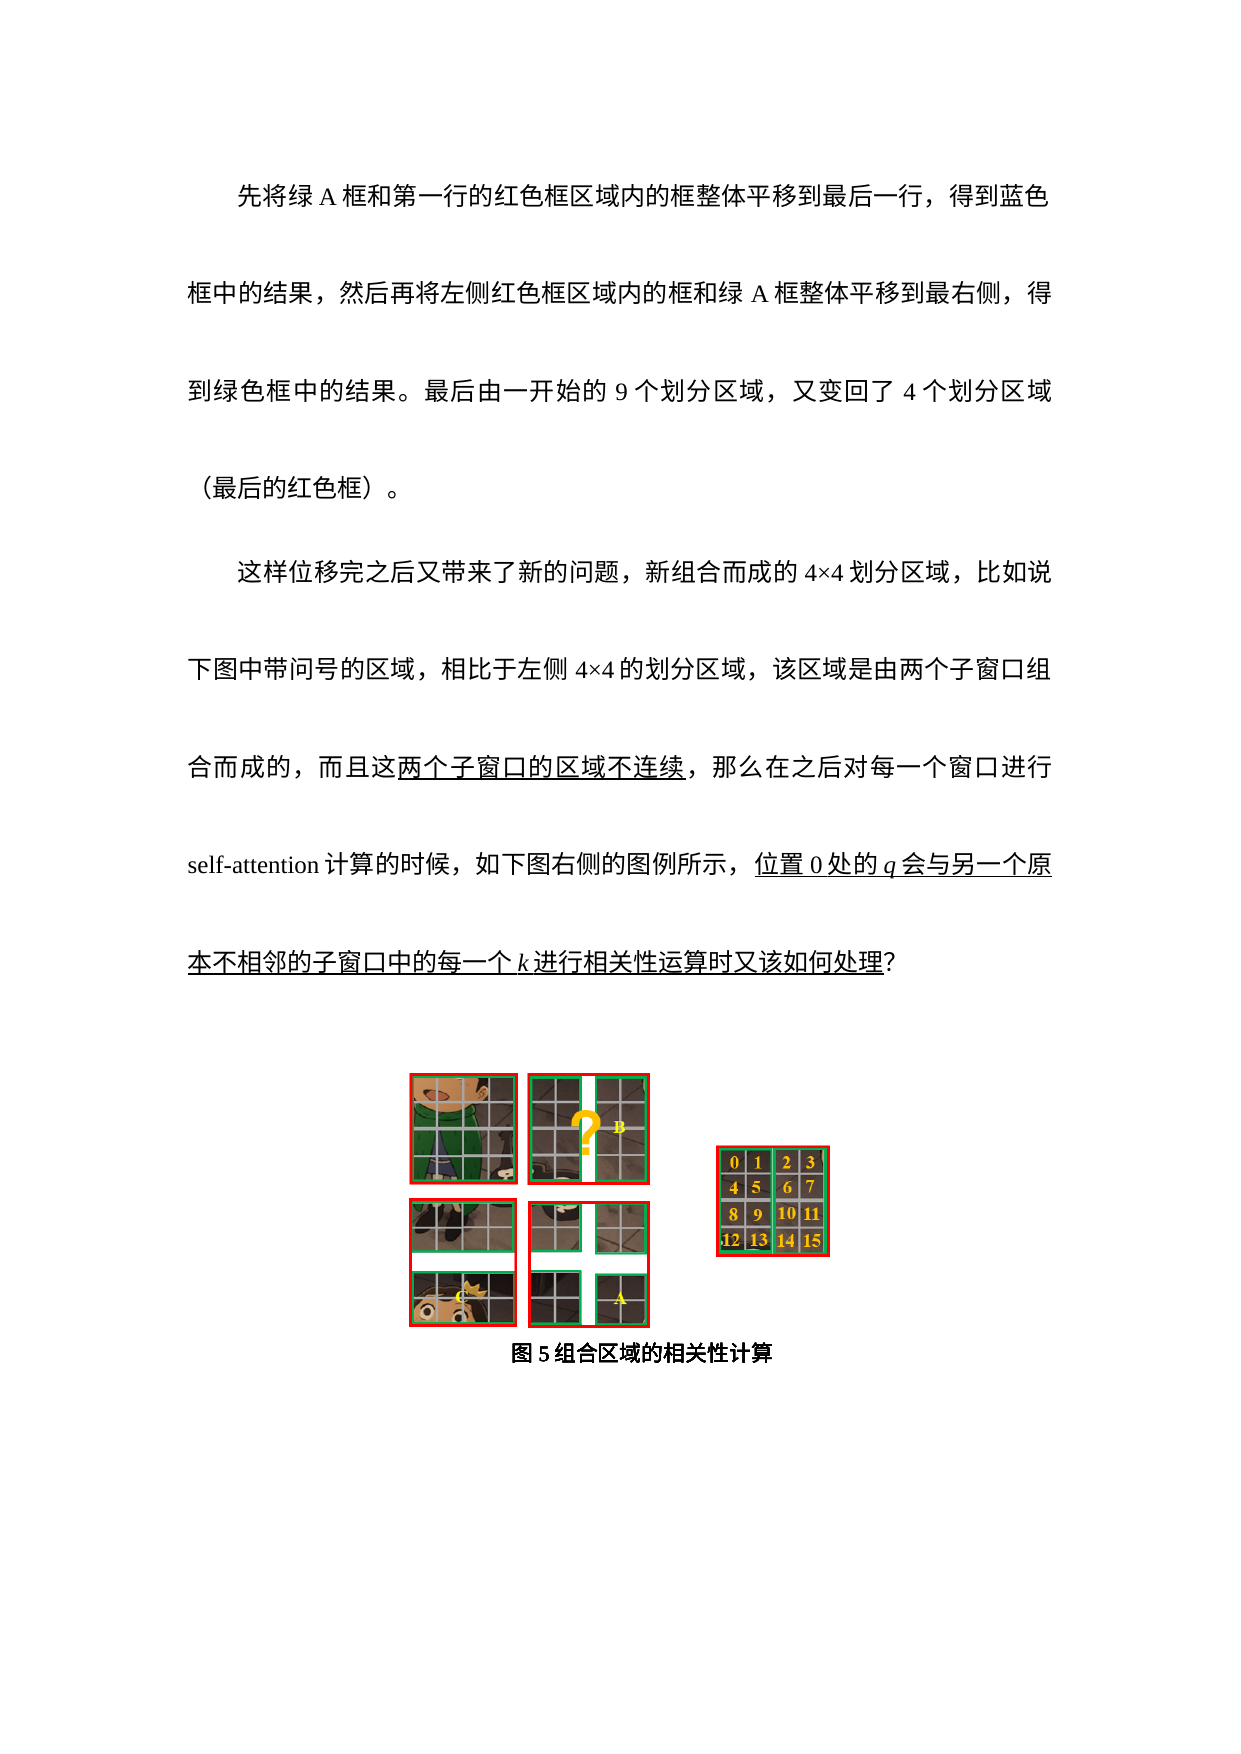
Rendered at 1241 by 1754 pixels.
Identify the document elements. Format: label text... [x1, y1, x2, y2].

text 先将绿A框和第一行的红色框区域内的框整体平移到最后一行，得到蓝色框中的结果，然后再将左侧红色框区域内的框和绿A框整体平移到最右侧，得到绿色框中的结果。最后由一开始的9个划分区域，又变回了4个划分区域（最后的红色框）。 [187, 162, 1053, 519]
picture [402, 1064, 838, 1336]
text 这样位移完之后又带来了新的问题，新组合而成的4×4划分区域，比如说下图中带问号的区域，相比于左侧4×4的划分区域，该区域是由两个子窗口组合而成的，而且这两个子窗口的区域不连续，那么在之后对每一个窗口进行self-attention计算的时候，如下图右侧的图例所示，位置0处的q会与另一个原本不相邻的子窗口中的每一个k进行相关性运算时又该如何处理？ [187, 538, 1053, 993]
